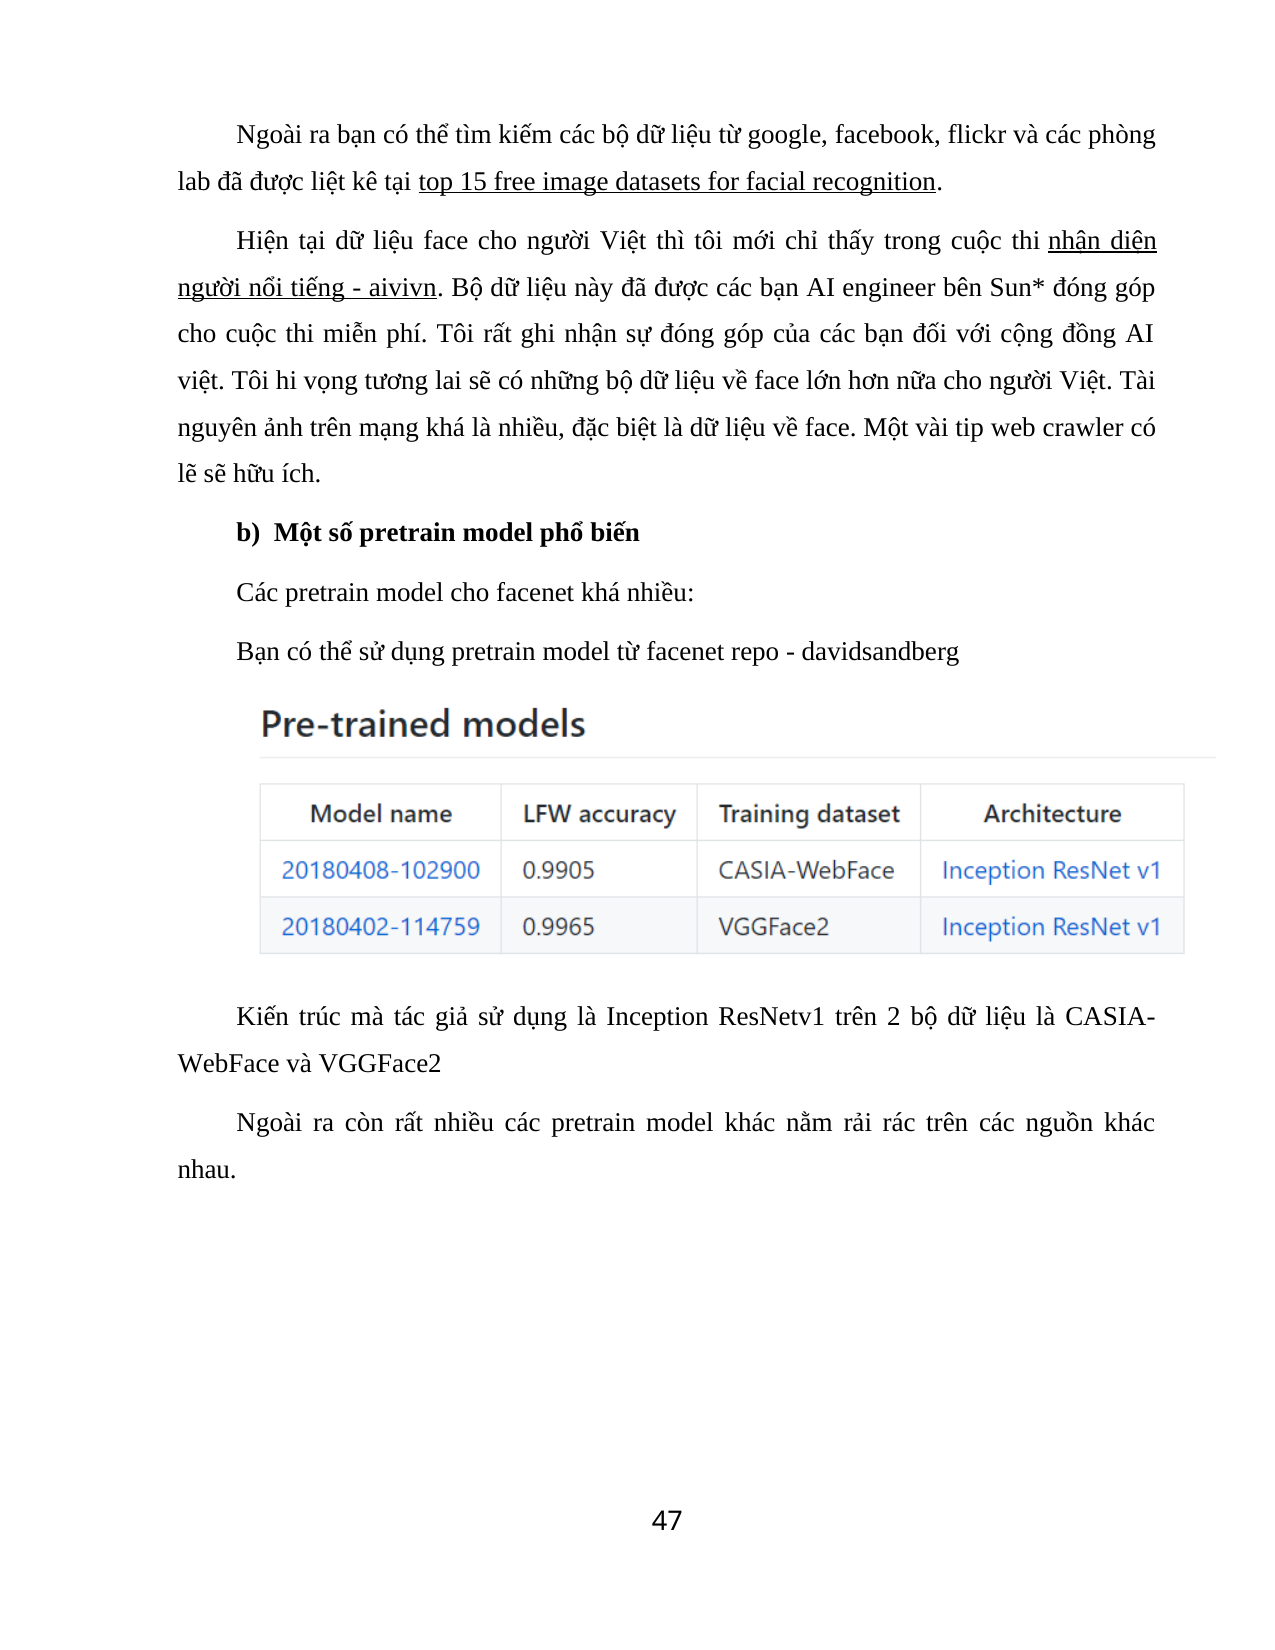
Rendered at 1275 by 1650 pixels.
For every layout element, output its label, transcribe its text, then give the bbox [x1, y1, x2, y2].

picture [236, 693, 1216, 973]
text Ngoài ra còn rất nhiều các pretrain model khác nằm rải rác trên các nguồn khác nhau. [177, 1106, 1157, 1184]
text Bạn có thể sử dụng pretrain model từ facenet repo - davidsandberg [177, 635, 1157, 666]
text Ngoài ra bạn có thể tìm kiếm các bộ dữ liệu từ google, facebook, flickr và các phòng lab đã được liệt kê tại top 15 free image datasets for facial recognition. [177, 118, 1157, 196]
text Kiến trúc mà tác giả sử dụng là Inception ResNetv1 trên 2 bộ dữ liệu là CASIA-WebFace và VGGFace2 [177, 1000, 1157, 1078]
text Hiện tại dữ liệu face cho người Việt thì tôi mới chỉ thấy trong cuộc thi nhận diện người nổi tiếng - aivivn. Bộ dữ liệu này đã được các bạn AI engineer bên Sun* đóng góp cho cuộc thi miễn phí. Tôi rất ghi nhận sự đóng góp của các bạn đối với cộng đồng AI việt. Tôi hi vọng tương lai sẽ có những bộ dữ liệu về face lớn hơn nữa cho người Việt. Tài nguyên ảnh trên mạng khá là nhiều, đặc biệt là dữ liệu về face. Một vài tip web crawler có lẽ sẽ hữu ích. [177, 224, 1157, 488]
list Một số pretrain model phổ biến [236, 516, 1157, 548]
text Các pretrain model cho facenet khá nhiều: [177, 576, 1157, 607]
